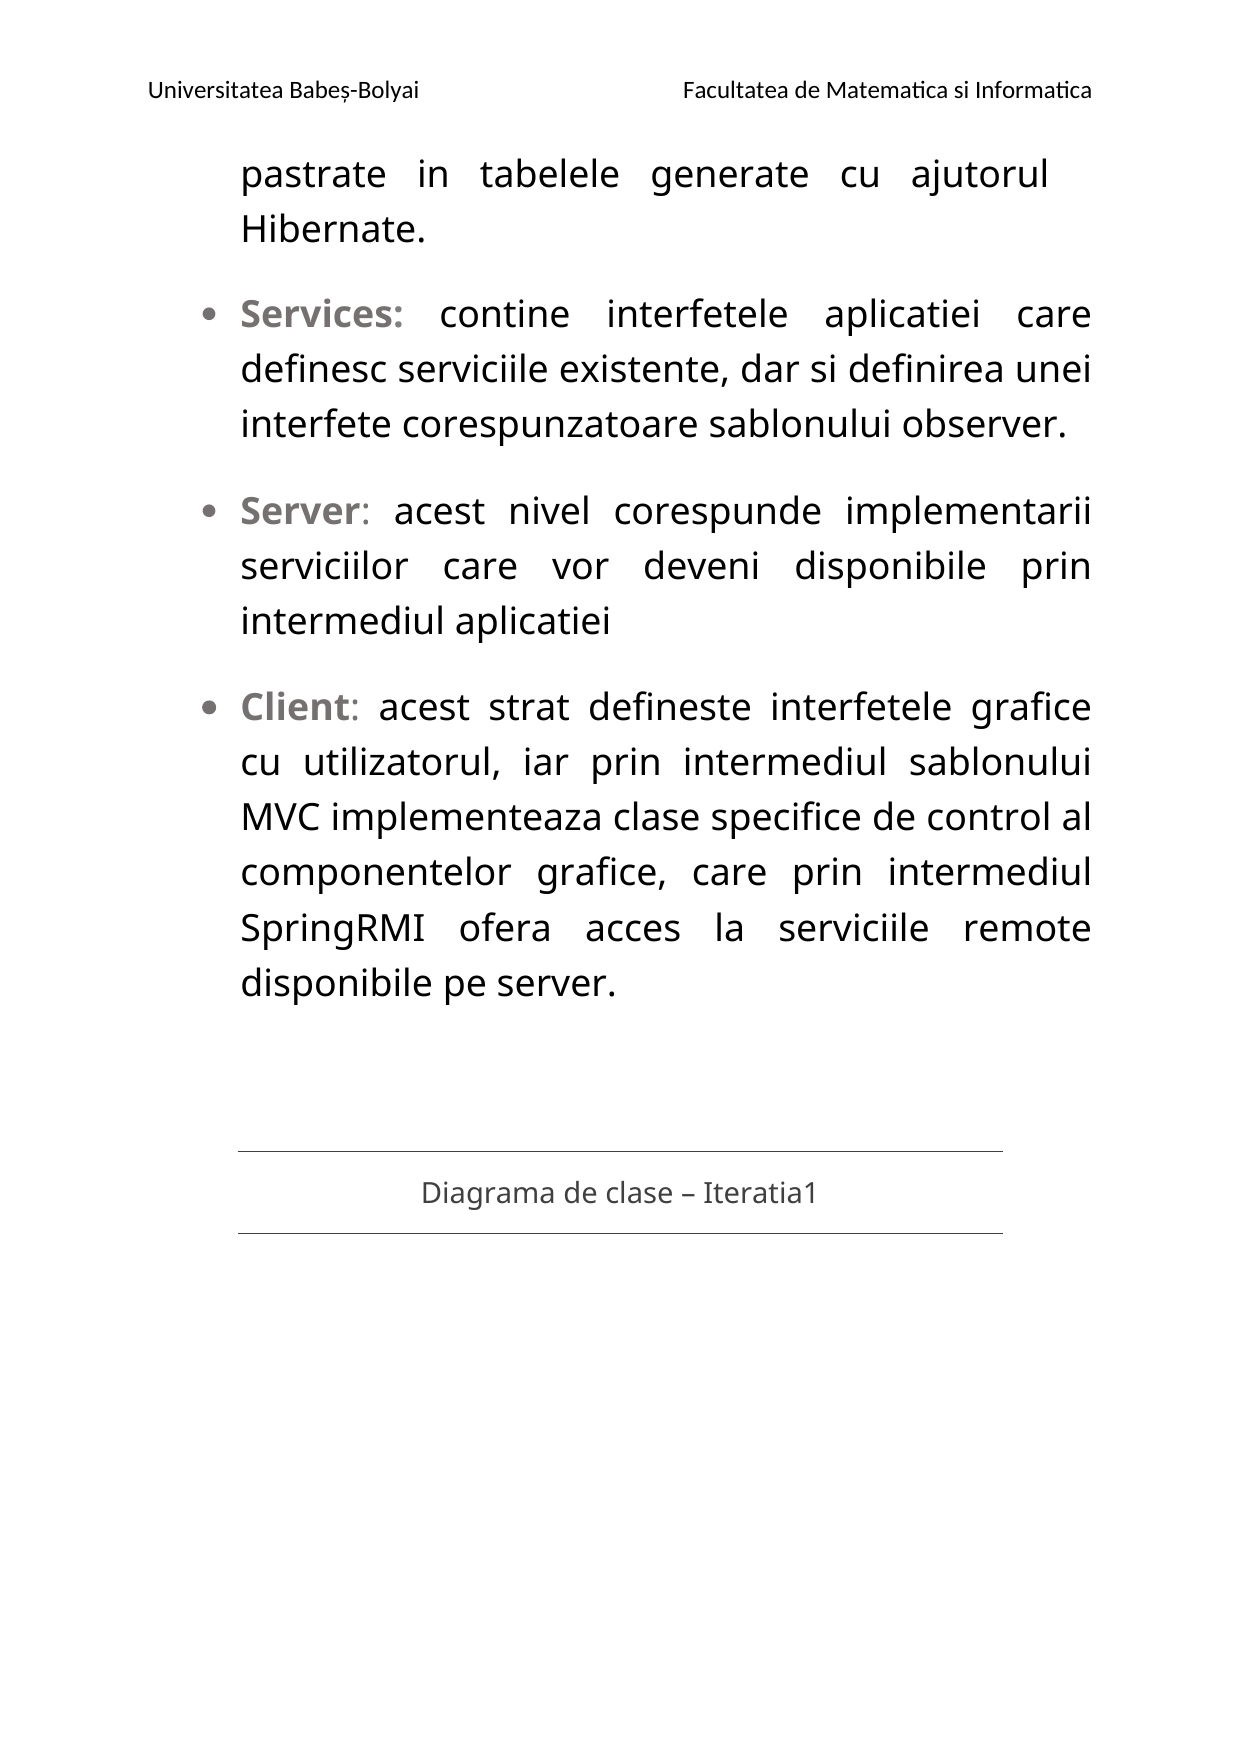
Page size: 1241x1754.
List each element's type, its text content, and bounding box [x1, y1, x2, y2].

text Diagrama de clase – Iteratia1 [238, 1152, 1003, 1233]
list Server: acest nivel corespunde implementarii serviciilor care vor deveni disponibile prin intermediul aplicatiei [203, 484, 1093, 645]
list Client: acest strat defineste interfetele grafice cu utilizatorul, iar prin intermediul sablonului MVC implementeaza clase specifice de control al componentelor grafice, care prin intermediul SpringRMI ofera acces la serviciile remote disponibile pe server. [203, 680, 1093, 1007]
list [203, 148, 1050, 254]
list Services: contine interfetele aplicatiei care definesc serviciile existente, dar si definirea unei interfete corespunzatoare sablonului observer. [203, 287, 1093, 449]
